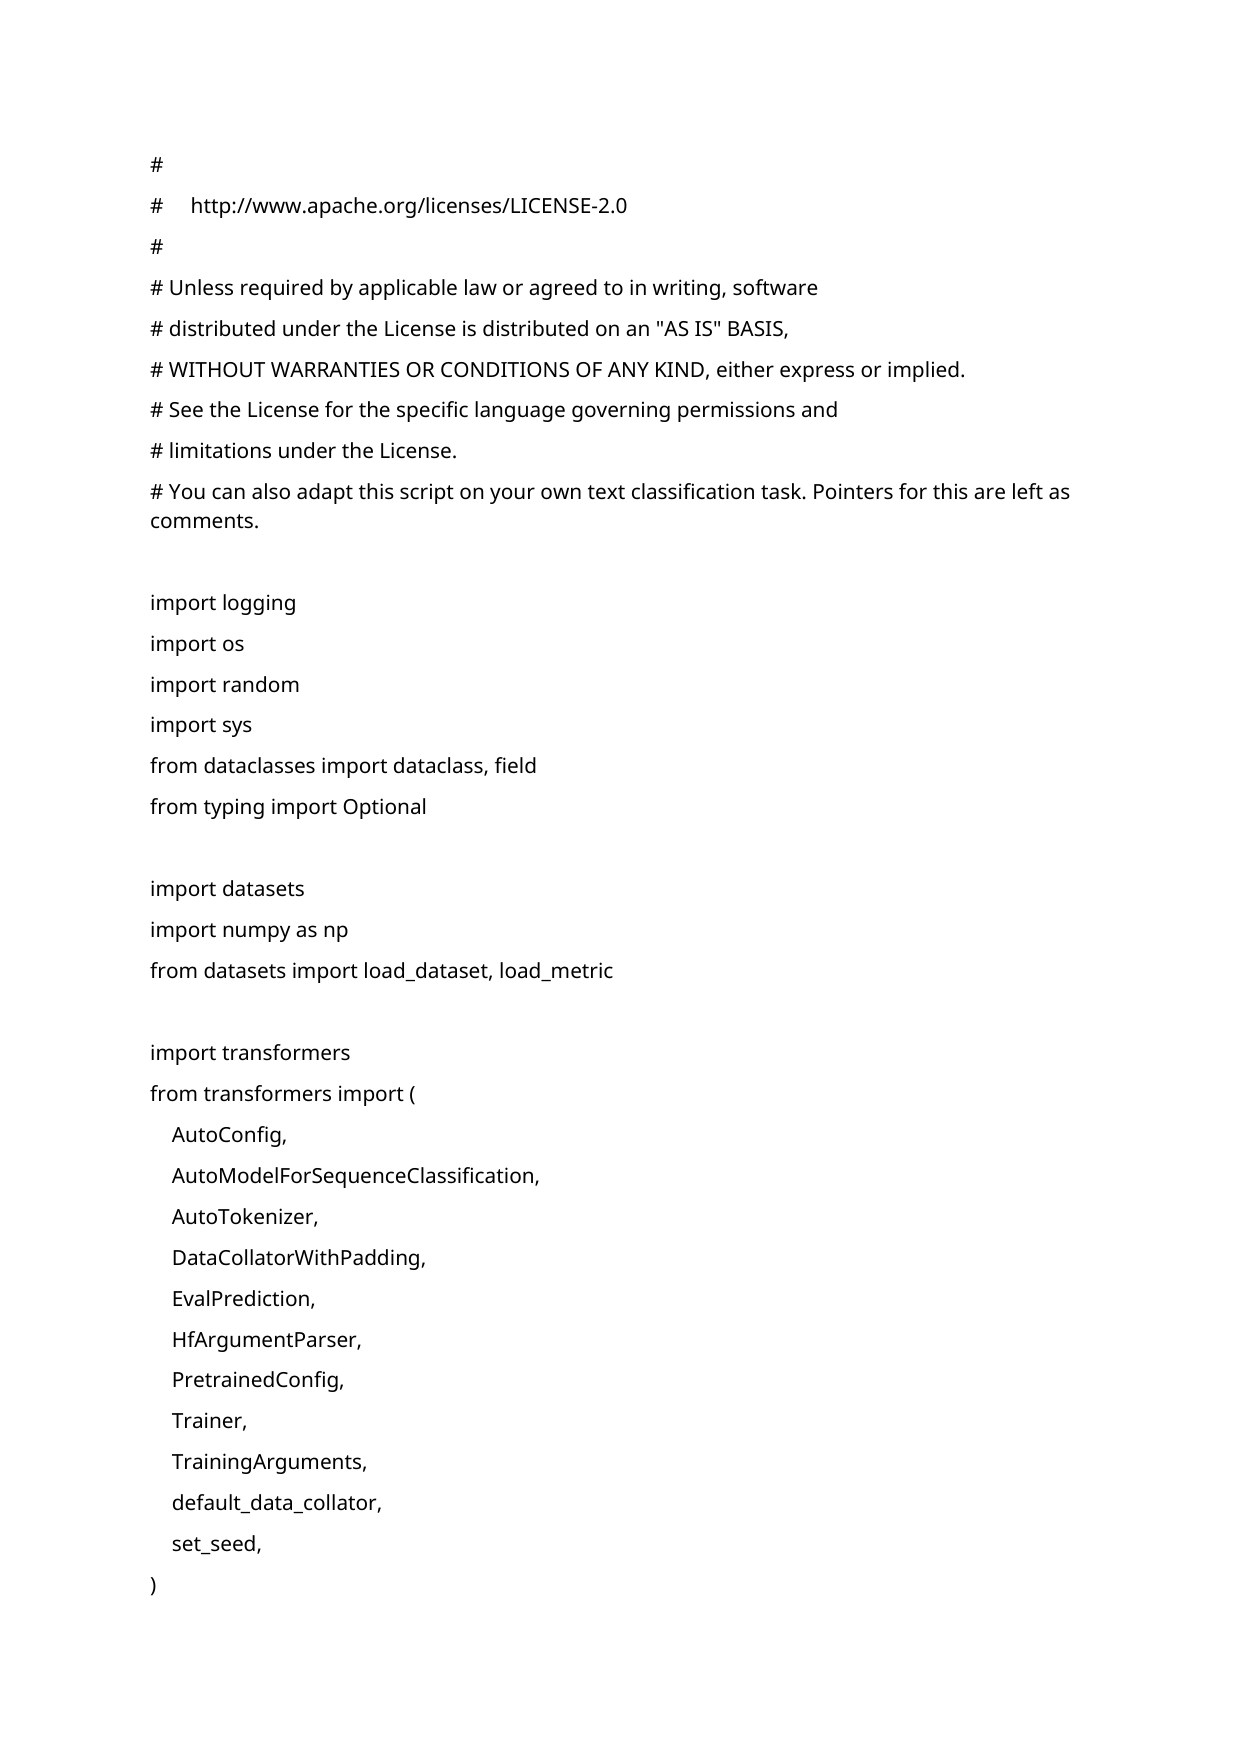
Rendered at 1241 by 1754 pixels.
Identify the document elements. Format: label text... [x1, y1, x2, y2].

text # See the License for the specific language governing permissions and [150, 396, 1090, 424]
text # distributed under the License is distributed on an "AS IS" BASIS, [150, 314, 1090, 342]
text import os [150, 629, 1090, 657]
text import numpy as np [150, 915, 1090, 944]
text # [150, 150, 1090, 178]
text PretrainedConfig, [150, 1366, 1090, 1394]
text import sys [150, 711, 1090, 739]
text from transformers import ( [150, 1079, 1090, 1107]
text # [150, 232, 1090, 260]
text # WITHOUT WARRANTIES OR CONDITIONS OF ANY KIND, either express or implied. [150, 355, 1090, 383]
text AutoModelForSequenceClassification, [150, 1161, 1090, 1189]
text AutoTokenizer, [150, 1202, 1090, 1230]
text ) [150, 1570, 1090, 1599]
text from typing import Optional [150, 792, 1090, 821]
text TrainingArguments, [150, 1447, 1090, 1476]
text AutoConfig, [150, 1120, 1090, 1148]
text set_seed, [150, 1529, 1090, 1558]
text import datasets [150, 874, 1090, 903]
text import logging [150, 588, 1090, 616]
text # You can also adapt this script on your own text classification task. Pointers for this are left as comments. [150, 477, 1090, 534]
text EvalPrediction, [150, 1284, 1090, 1312]
text # http://www.apache.org/licenses/LICENSE-2.0 [150, 191, 1090, 219]
text import transformers [150, 1038, 1090, 1067]
text from datasets import load_dataset, load_metric [150, 956, 1090, 985]
text import random [150, 670, 1090, 698]
text # Unless required by applicable law or agreed to in writing, software [150, 273, 1090, 301]
text default_data_collator, [150, 1488, 1090, 1517]
text from dataclasses import dataclass, field [150, 752, 1090, 780]
text HfArgumentParser, [150, 1325, 1090, 1353]
text # limitations under the License. [150, 437, 1090, 465]
text DataCollatorWithPadding, [150, 1243, 1090, 1271]
text Trainer, [150, 1407, 1090, 1435]
